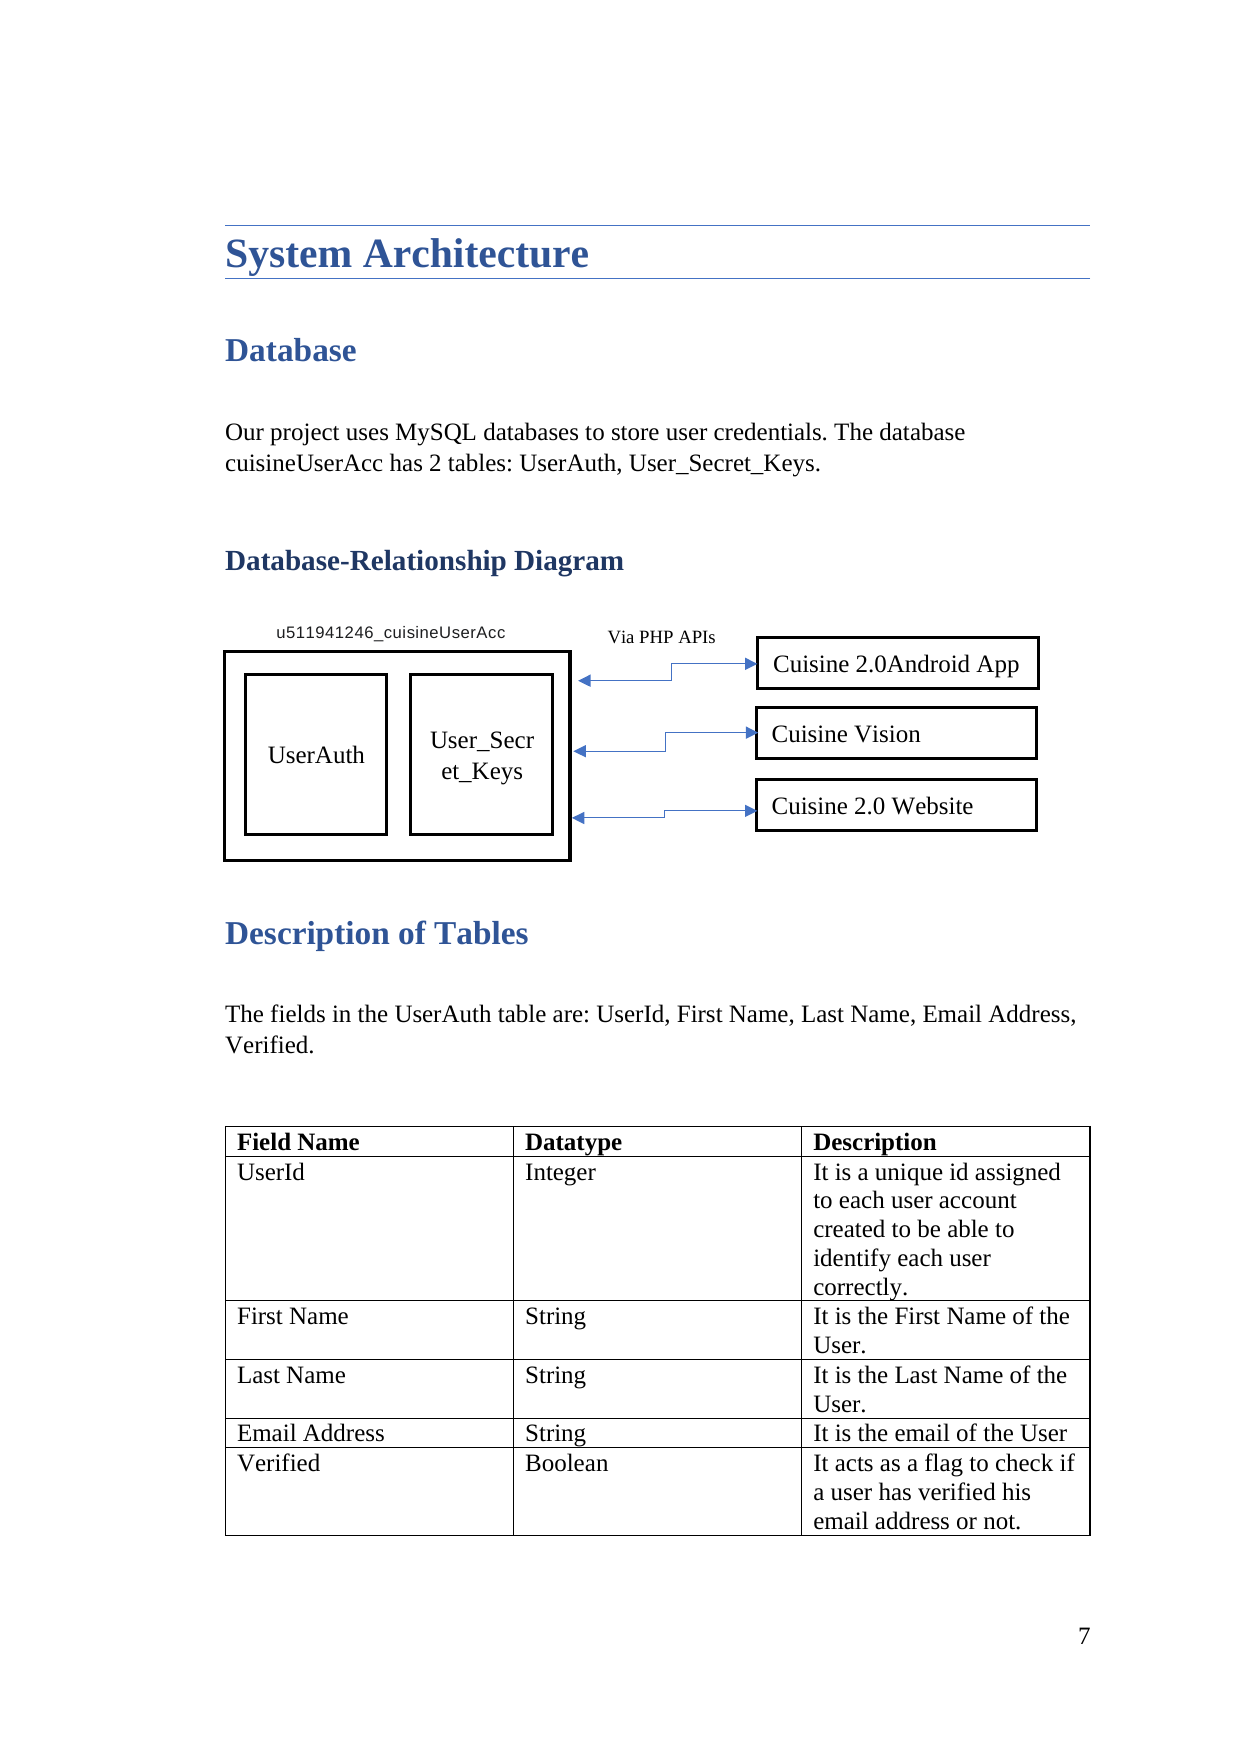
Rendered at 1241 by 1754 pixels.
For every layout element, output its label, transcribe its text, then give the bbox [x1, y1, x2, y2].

subtitle System Architecture [225, 226, 1090, 278]
table_cell It is a unique id assigned to each user account created to be able to identify each user correctly. [802, 1157, 1089, 1300]
table_header Field Name [226, 1127, 513, 1156]
table_cell String [514, 1301, 801, 1359]
text The fields in the UserAuth table are: UserId, First Name, Last Name, Email Address, Verified. [225, 999, 1090, 1059]
table_cell UserId [226, 1157, 513, 1300]
table_cell It is the Last Name of the User. [802, 1360, 1089, 1417]
table_cell Verified [226, 1448, 513, 1534]
table_cell It is the email of the User [802, 1419, 1089, 1447]
table_cell Boolean [514, 1448, 801, 1534]
text Our project uses MySQL databases to store user credentials. The database cuisineUserAcc has 2 tables: UserAuth, User_Secret_Keys. [225, 417, 1090, 476]
table_cell Email Address [226, 1419, 513, 1447]
table_cell First Name [226, 1301, 513, 1359]
subtitle Description of Tables [225, 913, 1090, 952]
table_cell Last Name [226, 1360, 513, 1417]
subtitle Database-Relationship Diagram [225, 543, 1090, 577]
table_header Description [802, 1127, 1089, 1156]
table_cell String [514, 1419, 801, 1447]
table_cell It is the First Name of the User. [802, 1301, 1089, 1359]
table_header Datatype [514, 1127, 801, 1156]
table_cell String [514, 1360, 801, 1417]
subtitle Database [225, 331, 1090, 369]
table_cell Integer [514, 1157, 801, 1300]
table_cell It acts as a flag to check if a user has verified his email address or not. [802, 1448, 1089, 1534]
